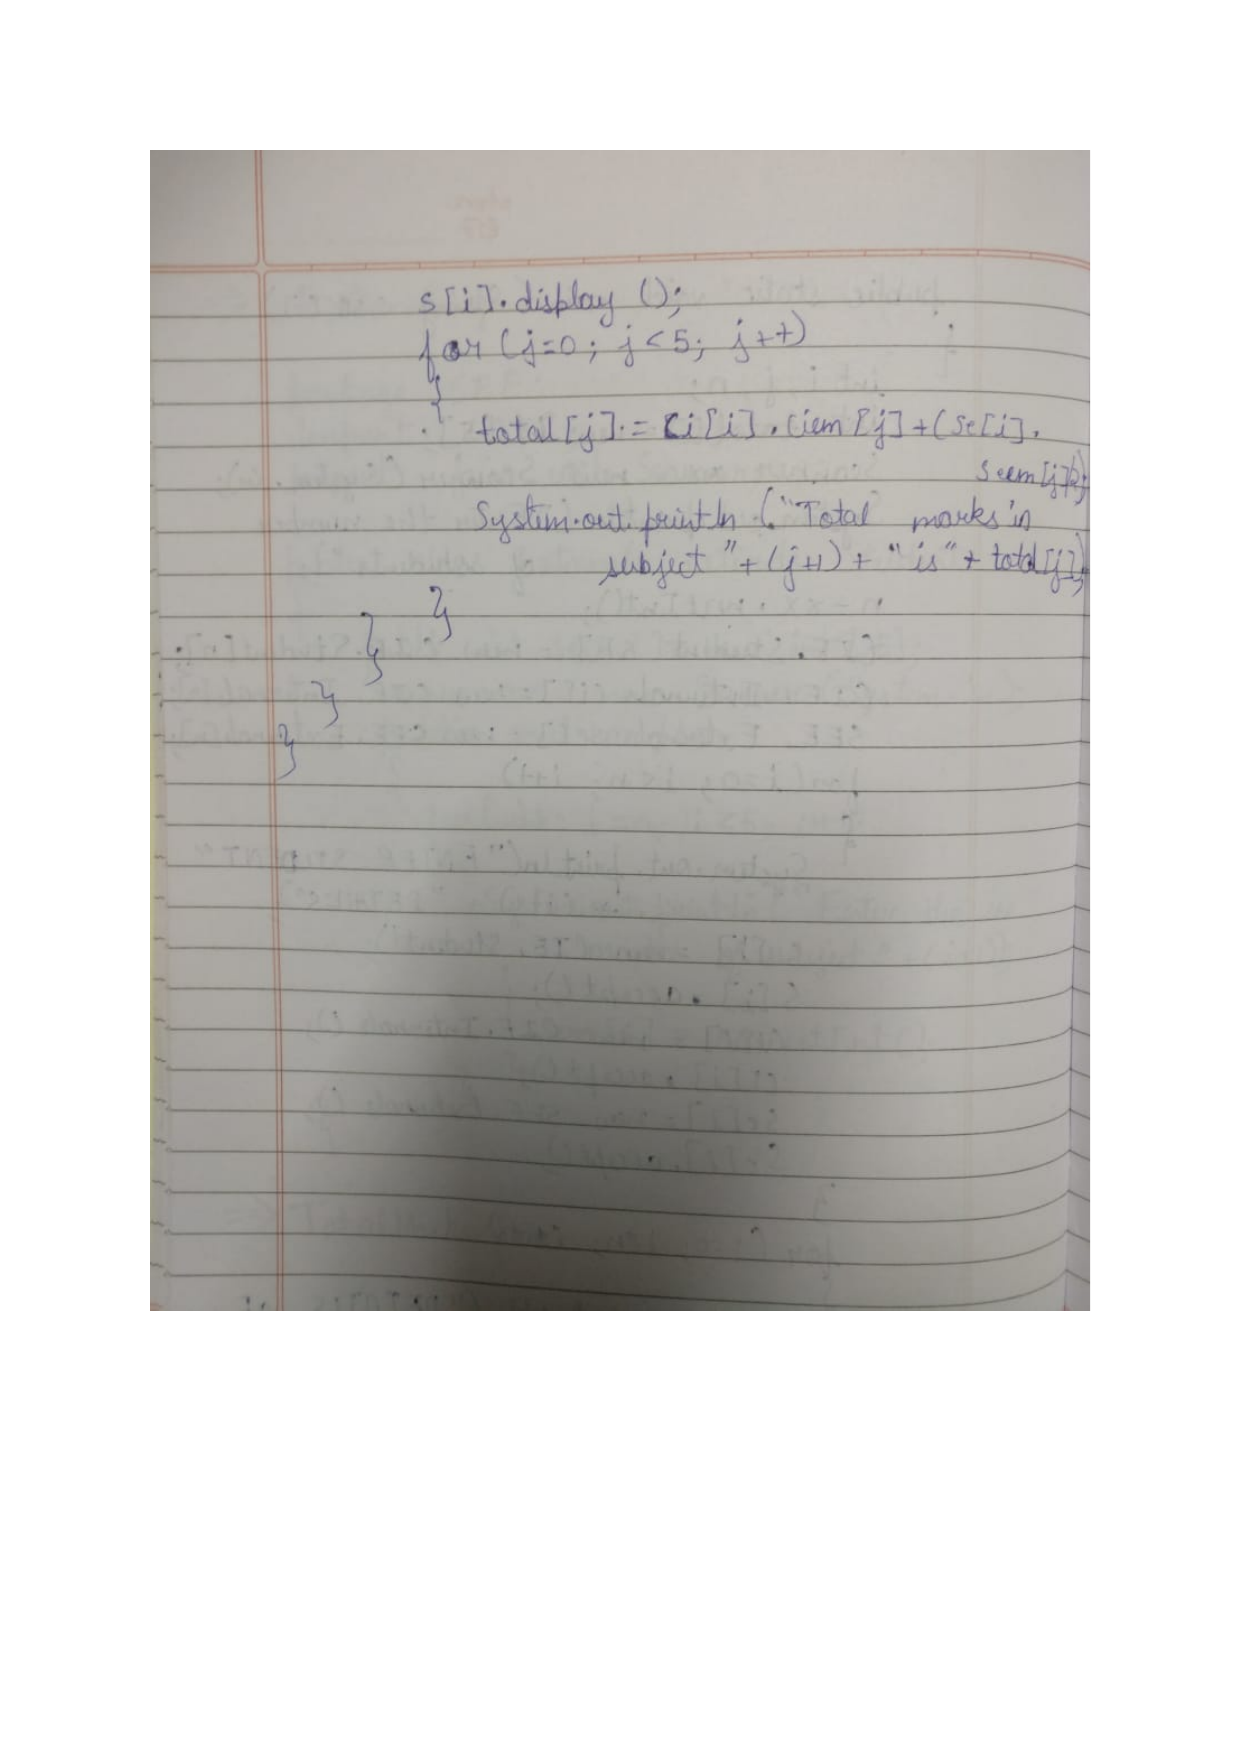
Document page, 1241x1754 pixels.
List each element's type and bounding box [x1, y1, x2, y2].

picture [150, 150, 1091, 1311]
